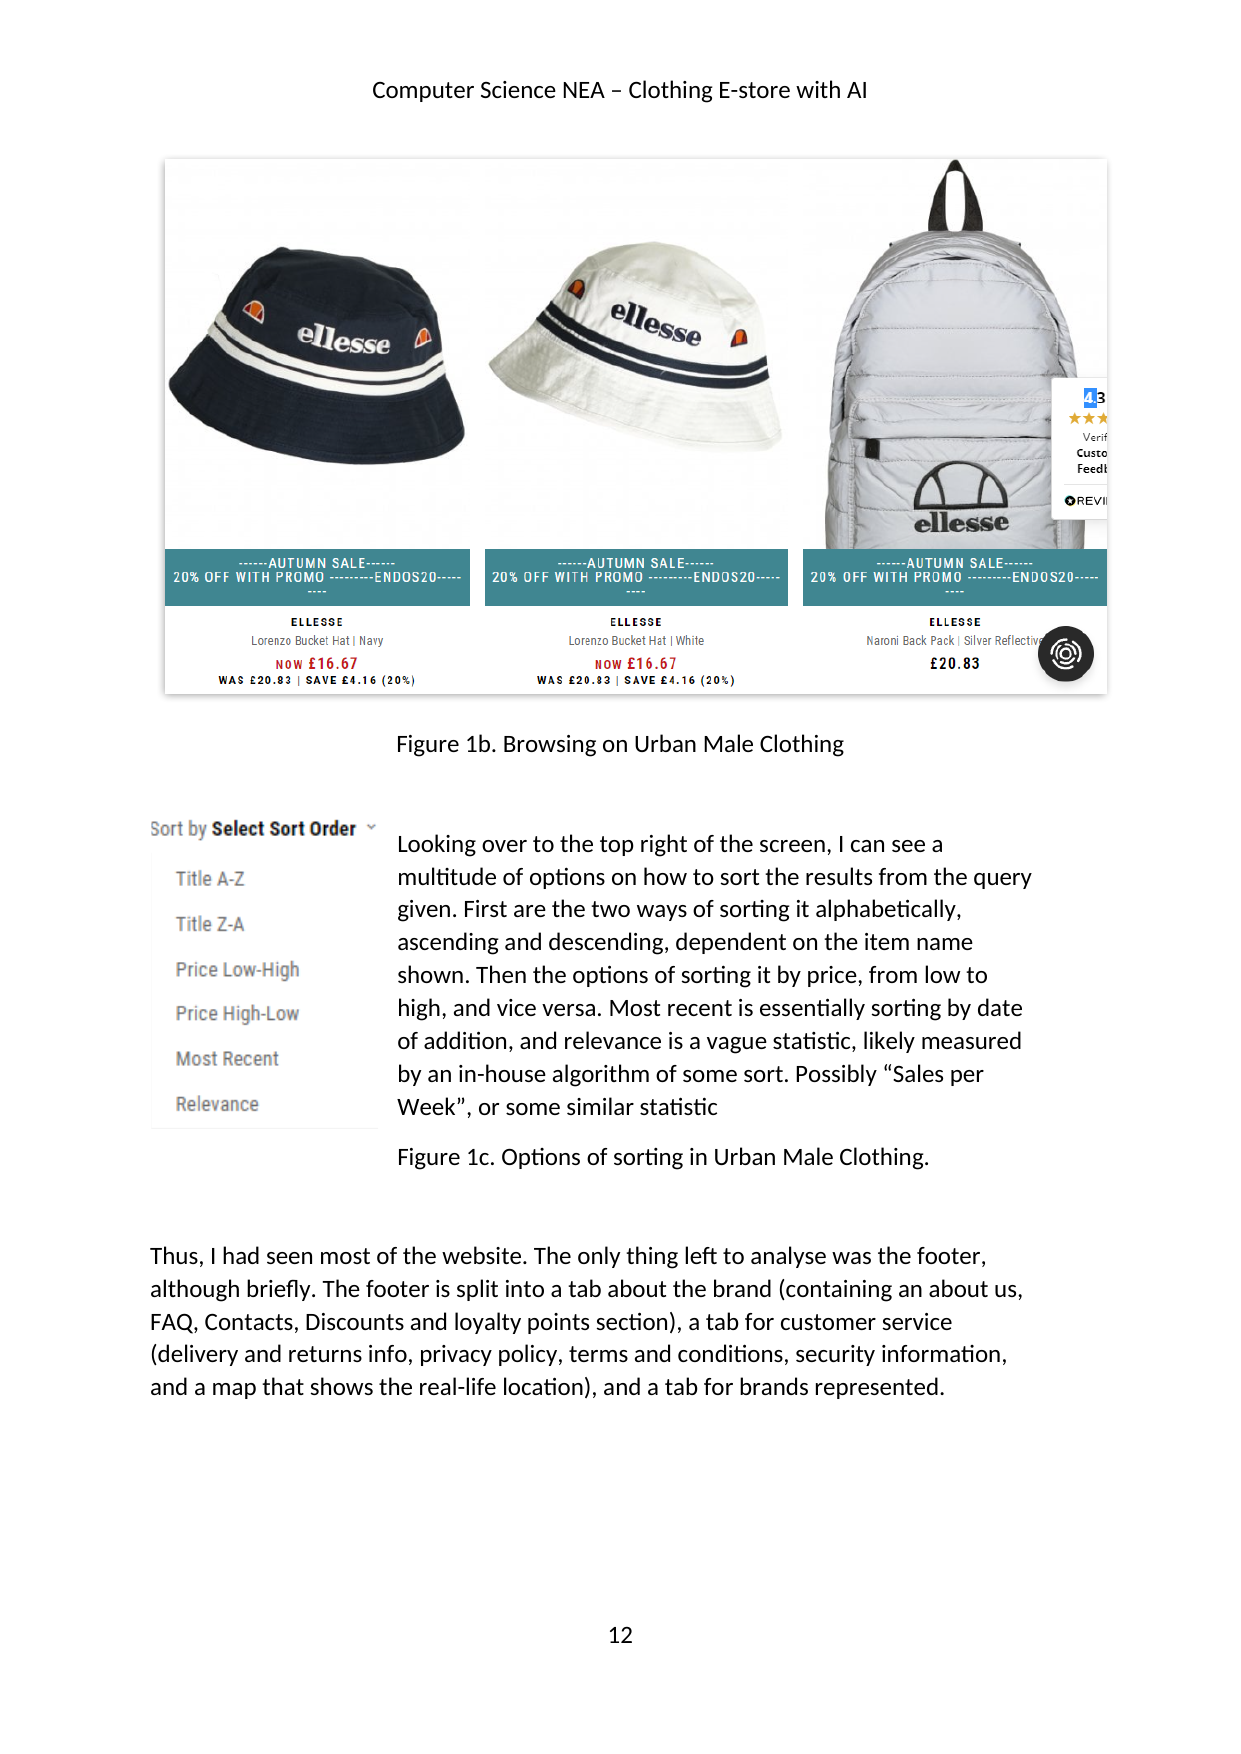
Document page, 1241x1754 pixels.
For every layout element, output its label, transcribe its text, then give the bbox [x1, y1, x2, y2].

text Looking over to the top right of the screen, I can see a multitude of options on how to sort the results from the query given. First are the two ways of sorting it alphabetically, ascending and descending, dependent on the item name shown. Then the options of sorting it by price, from low to high, and vice versa. Most recent is essentially sorting by date of addition, and relevance is a vague statistic, likely measured by an in-house algorithm of some sort. Possibly “Sales per Week”, or some similar statistic [378, 828, 1040, 1122]
text Figure 1c. Options of sorting in Urban Male Clothing. [150, 1141, 1040, 1171]
text Thus, I had seen most of the website. The only thing left to analyse was the footer, although briefly. The footer is split into a tab about the brand (containing an about us, FAQ, Contacts, Discounts and loyalty points section), a tab for customer service (delivery and returns info, privacy policy, terms and conditions, security information, and a map that shows the real-life location), and a tab for brands represented. [150, 1240, 1040, 1402]
picture [150, 814, 378, 1126]
text Figure 1b. Browsing on Urban Male Clothing [150, 728, 1090, 759]
picture [165, 159, 1107, 694]
